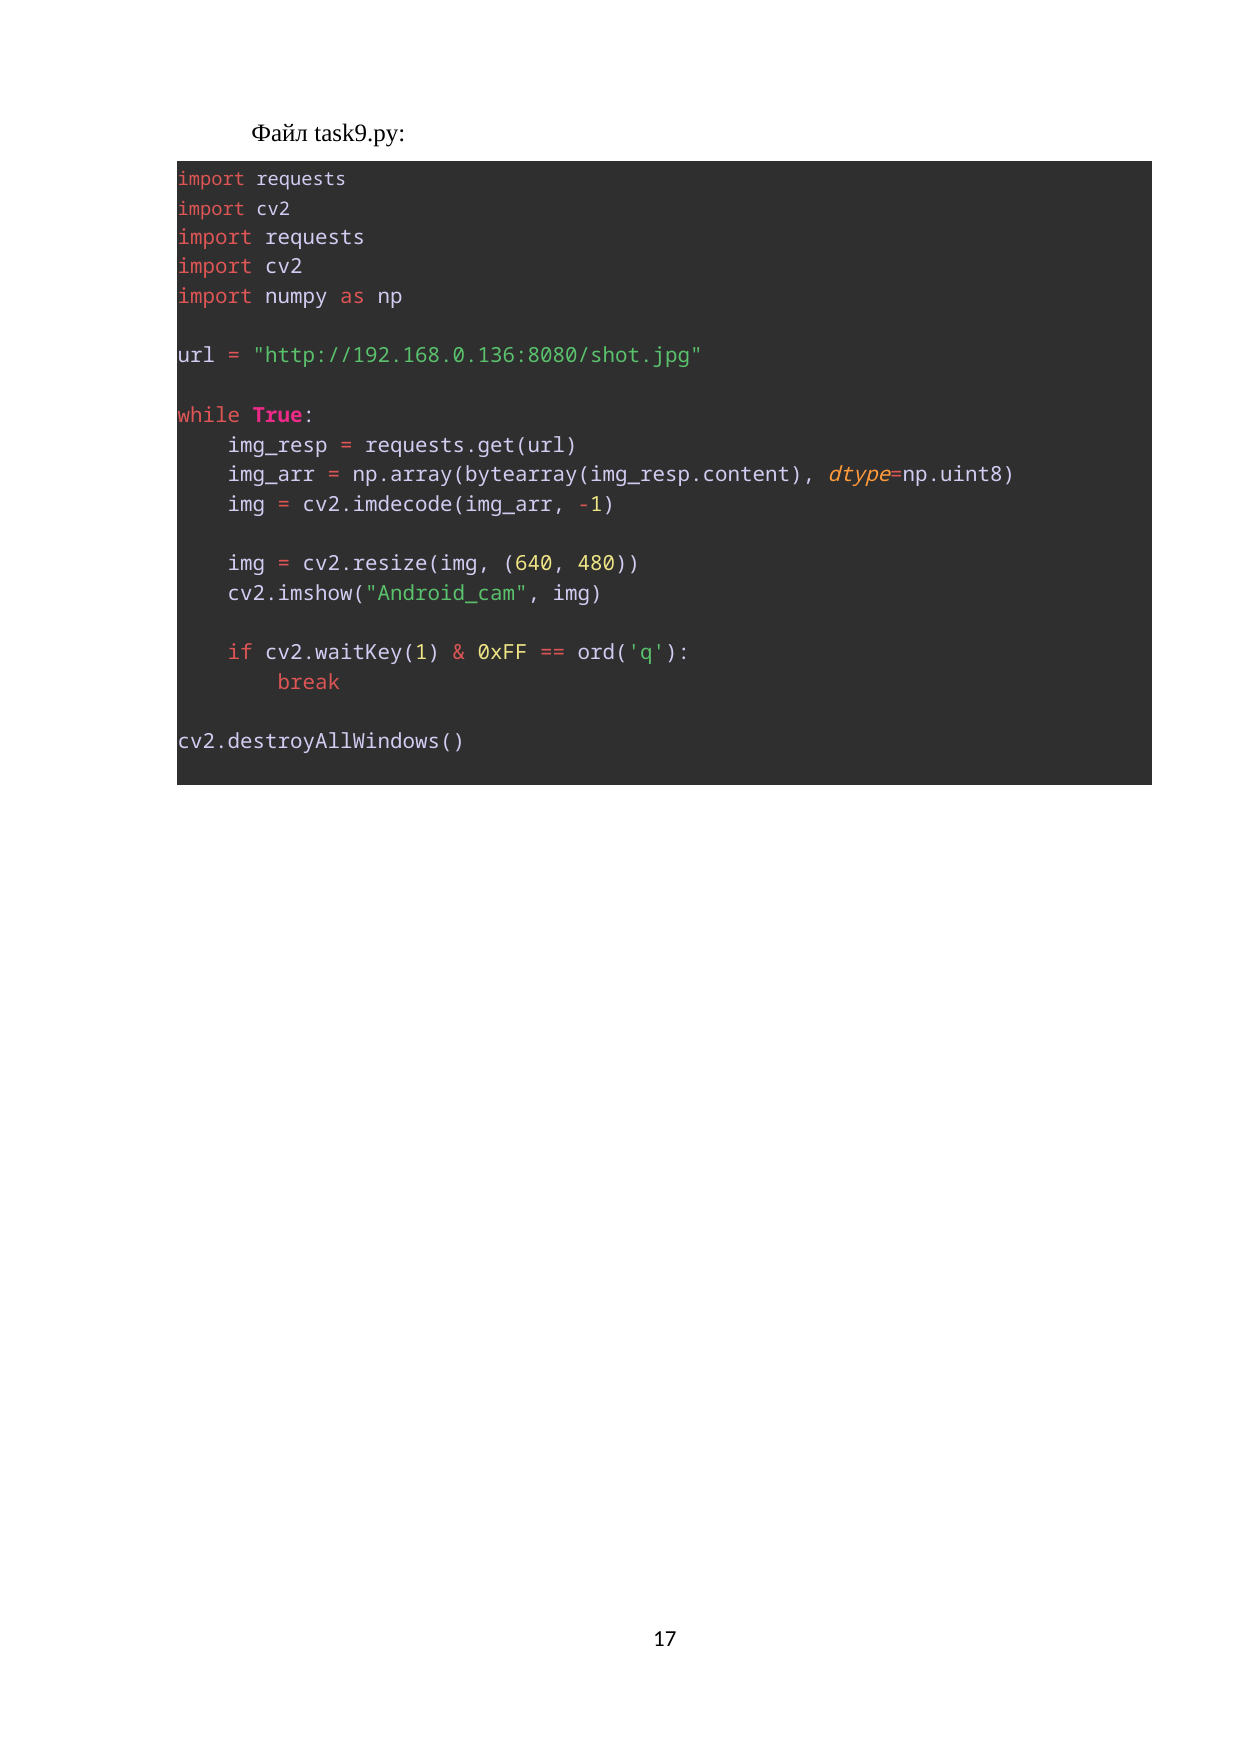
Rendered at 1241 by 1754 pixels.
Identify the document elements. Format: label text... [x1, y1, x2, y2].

text import numpy as np [177, 280, 1152, 310]
text img_arr = np.array(bytearray(img_resp.content), dtype=np.uint8) [177, 458, 1152, 488]
text break [177, 666, 1152, 696]
text url = "http://192.168.0.136:8080/shot.jpg" [177, 339, 1152, 369]
text import cv2 [177, 250, 1152, 280]
text import requests [177, 161, 1152, 191]
text while True: [177, 399, 1152, 428]
text cv2.imshow("Android_cam", img) [177, 577, 1152, 607]
text if cv2.waitKey(1) & 0xFF == ord('q'): [177, 636, 1152, 666]
text img_resp = requests.get(url) [177, 428, 1152, 458]
text img = cv2.resize(img, (640, 480)) [177, 547, 1152, 577]
text import requests [177, 221, 1152, 250]
text img = cv2.imdecode(img_arr, -1) [177, 488, 1152, 517]
text import cv2 [177, 191, 1152, 221]
text Файл task9.py: [177, 118, 1152, 147]
text cv2.destroyAllWindows() [177, 725, 1152, 755]
